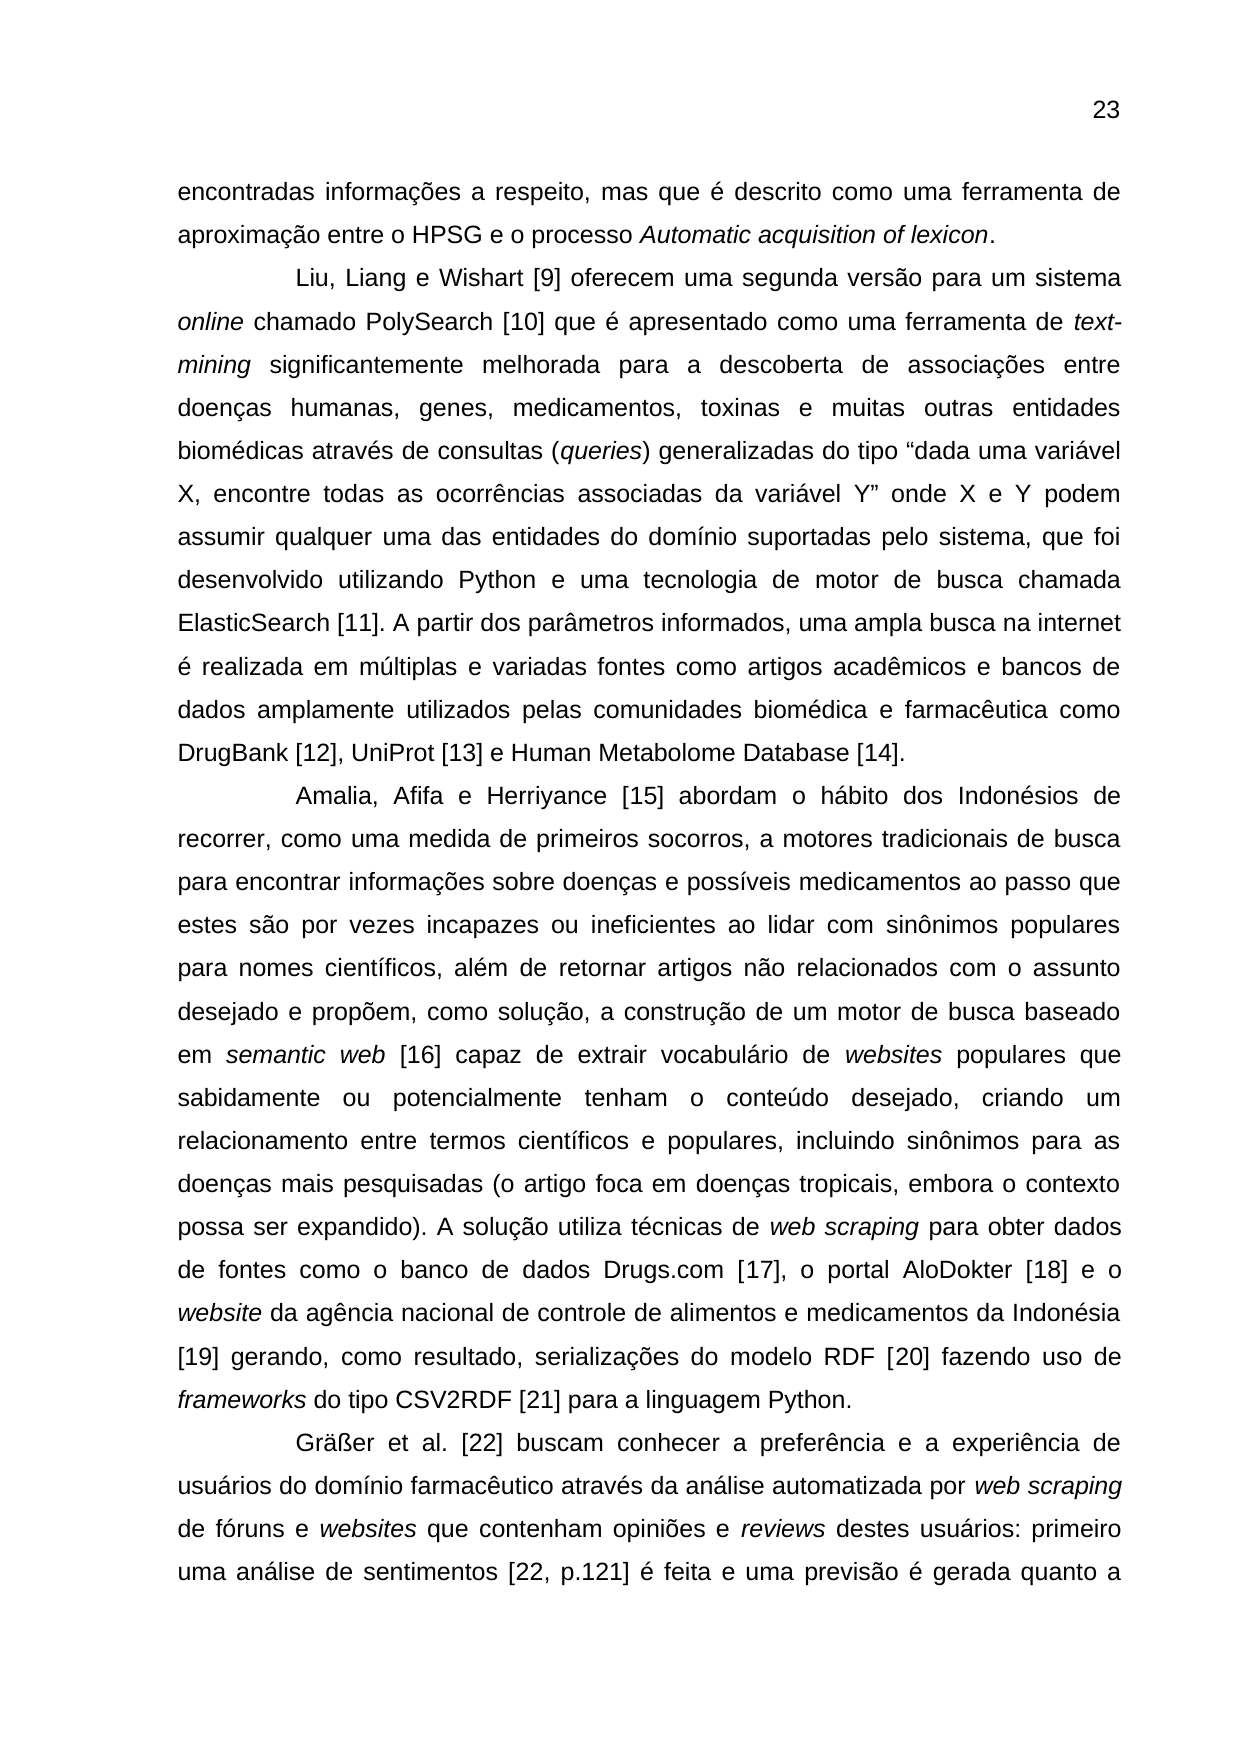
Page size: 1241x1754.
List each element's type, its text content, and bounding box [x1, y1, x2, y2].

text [177, 177, 1122, 249]
text Liu, Liang e Wishart [9] oferecem uma segunda versão para um sistema online chamado PolySearch [10] que é apresentado como uma ferramenta de text-mining significantemente melhorada para a descoberta de associações entre doenças humanas, genes, medicamentos, toxinas e muitas outras entidades biomédicas através de consultas (queries) generalizadas do tipo “dada uma variável X, encontre todas as ocorrências associadas da variável Y” onde X e Y podem assumir qualquer uma das entidades do domínio suportadas pelo sistema, que foi desenvolvido utilizando Python e uma tecnologia de motor de busca chamada ElasticSearch [11]. A partir dos parâmetros informados, uma ampla busca na internet é realizada em múltiplas e variadas fontes como artigos acadêmicos e bancos de dados amplamente utilizados pelas comunidades biomédica e farmacêutica como DrugBank [12], UniProt [13] e Human Metabolome Database [14]. [177, 263, 1122, 767]
text Amalia, Afifa e Herriyance [15] abordam o hábito dos Indonésios de recorrer, como uma medida de primeiros socorros, a motores tradicionais de busca para encontrar informações sobre doenças e possíveis medicamentos ao passo que estes são por vezes incapazes ou ineficientes ao lidar com sinônimos populares para nomes científicos, além de retornar artigos não relacionados com o assunto desejado e propõem, como solução, a construção de um motor de busca baseado em semantic web [16] capaz de extrair vocabulário de websites populares que sabidamente ou potencialmente tenham o conteúdo desejado, criando um relacionamento entre termos científicos e populares, incluindo sinônimos para as doenças mais pesquisadas (o artigo foca em doenças tropicais, embora o contexto possa ser expandido). A solução utiliza técnicas de web scraping para obter dados de fontes como o banco de dados Drugs.com [17], o portal AloDokter [18] e o website da agência nacional de controle de alimentos e medicamentos da Indonésia [19] gerando, como resultado, serializações do modelo RDF [20] fazendo uso de frameworks do tipo CSV2RDF [21] para a linguagem Python. [177, 781, 1122, 1413]
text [177, 1428, 1122, 1586]
